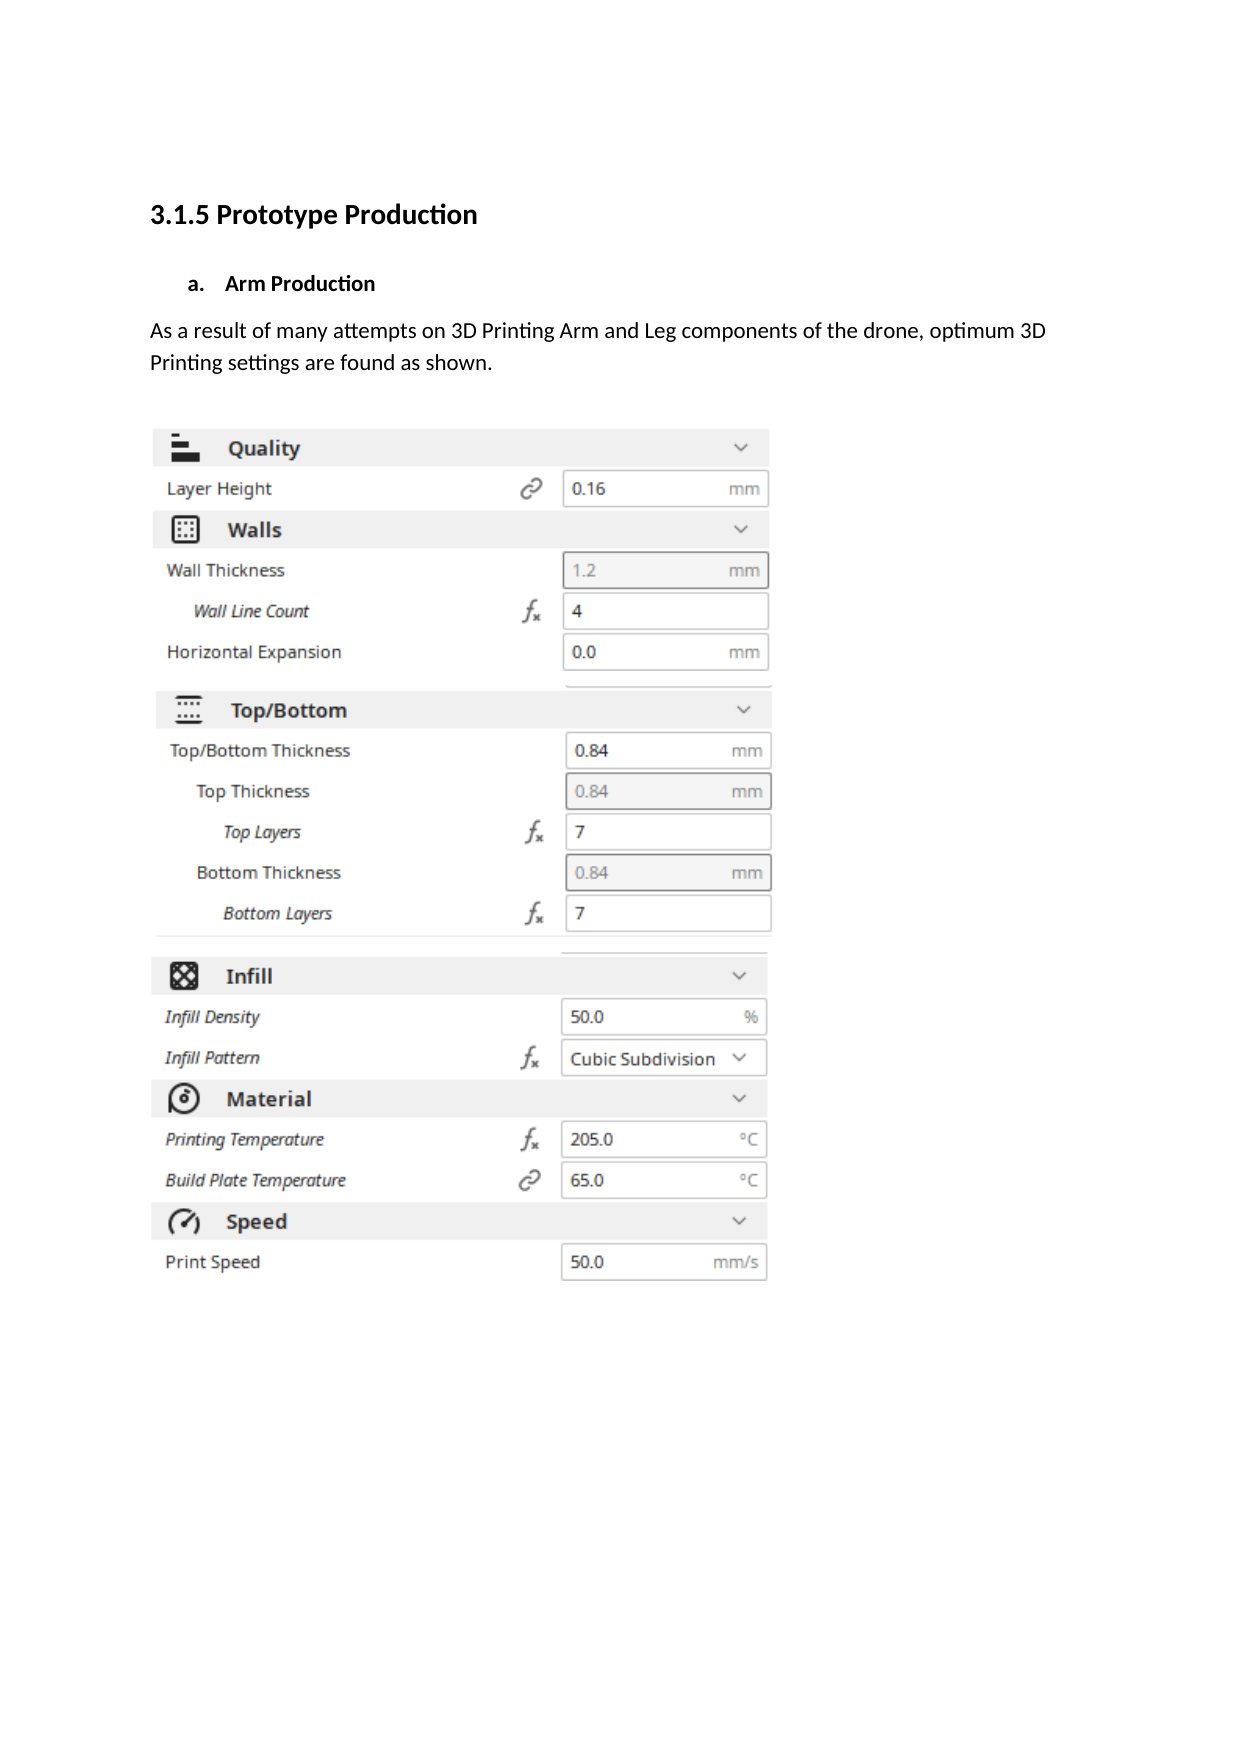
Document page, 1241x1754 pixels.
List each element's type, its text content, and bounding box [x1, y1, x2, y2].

text As a result of many attempts on 3D Printing Arm and Leg components of the drone, optimum 3D Printing settings are found as shown. [150, 316, 1090, 376]
picture [150, 685, 780, 937]
picture [150, 426, 771, 671]
list Arm Production [187, 269, 1090, 297]
picture [150, 952, 774, 1281]
text 3.1.5 Prototype Production [150, 196, 1090, 232]
